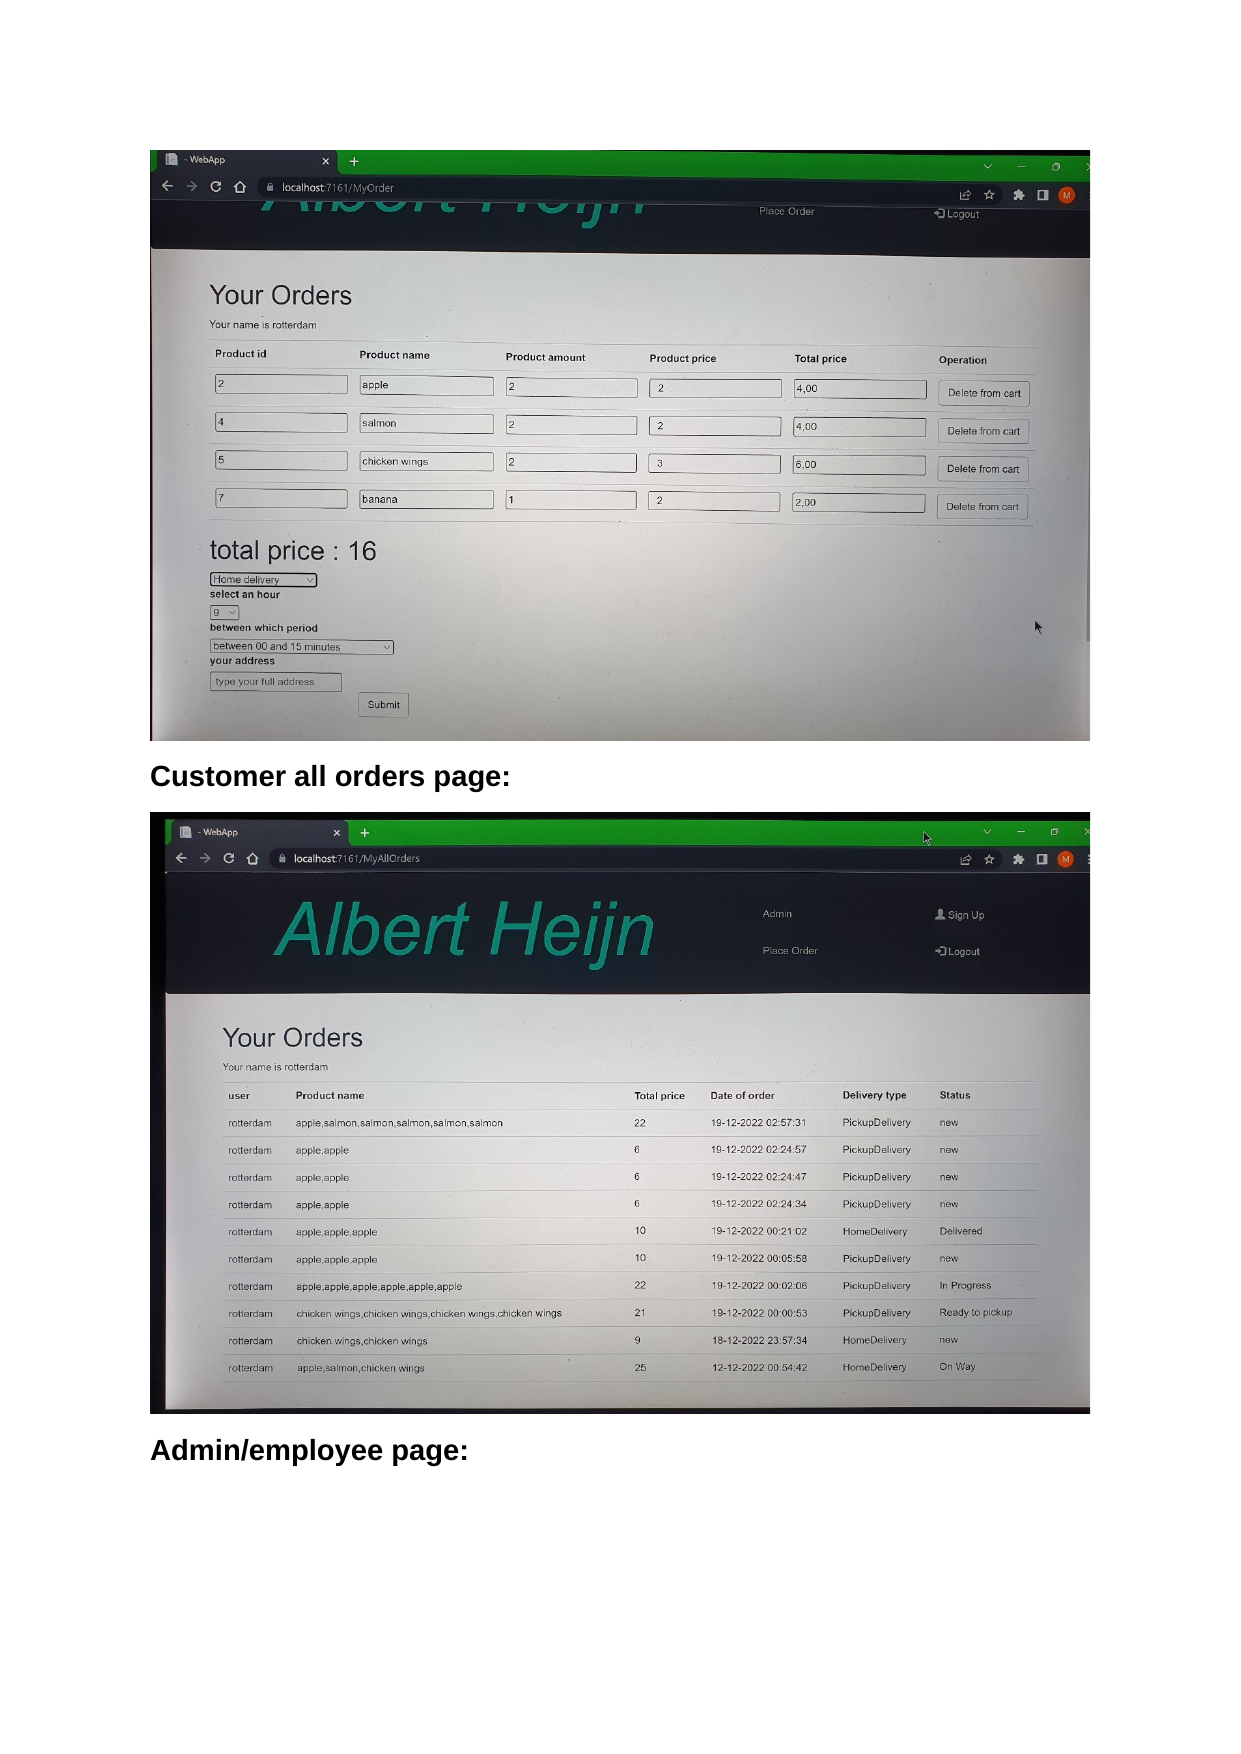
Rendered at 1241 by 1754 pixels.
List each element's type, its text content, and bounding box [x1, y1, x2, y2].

picture [150, 150, 1091, 741]
text Customer all orders page: [150, 759, 1090, 793]
text Admin/employee page: [150, 1433, 1090, 1466]
picture [150, 812, 1091, 1414]
